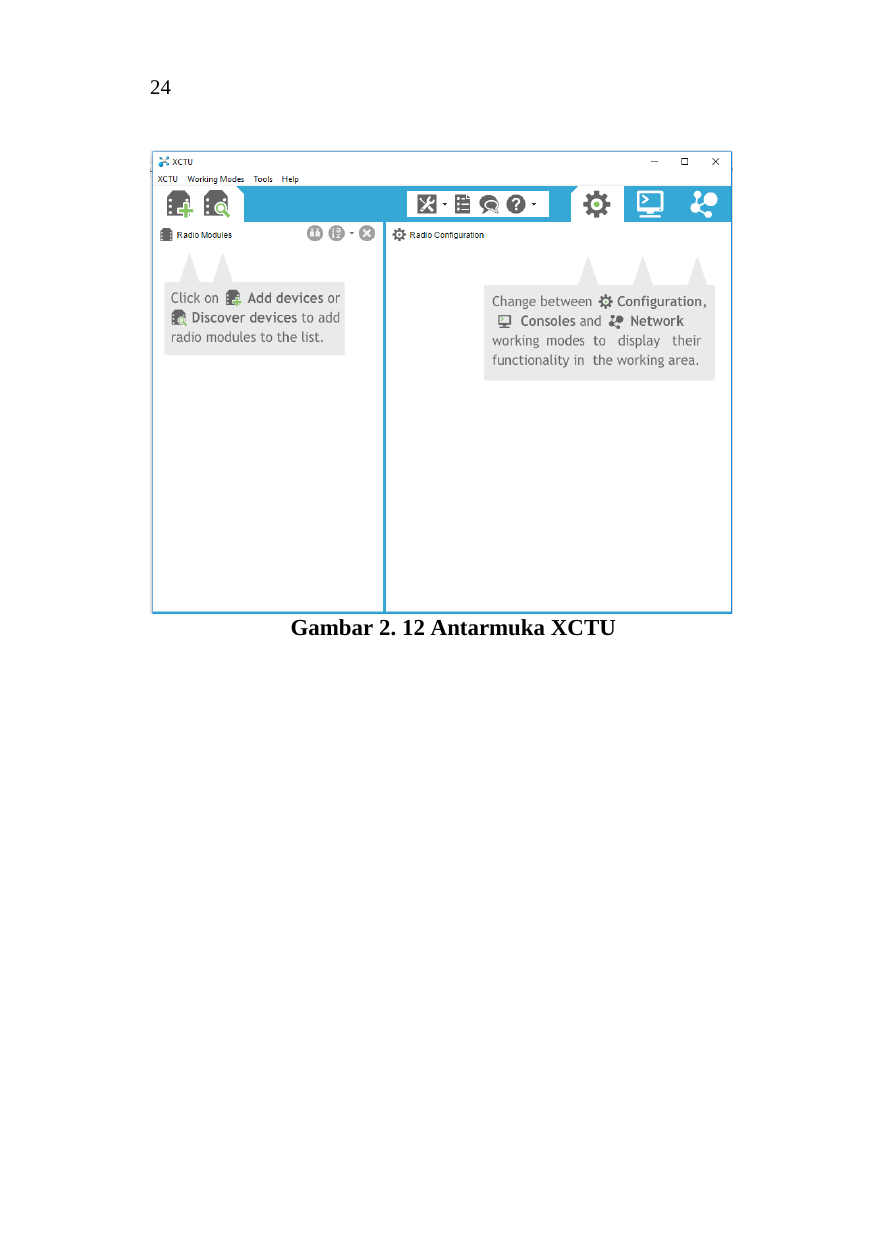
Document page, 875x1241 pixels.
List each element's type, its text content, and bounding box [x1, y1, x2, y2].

text Gambar 2. Antarmuka XCTU [150, 614, 756, 640]
picture [150, 150, 733, 614]
